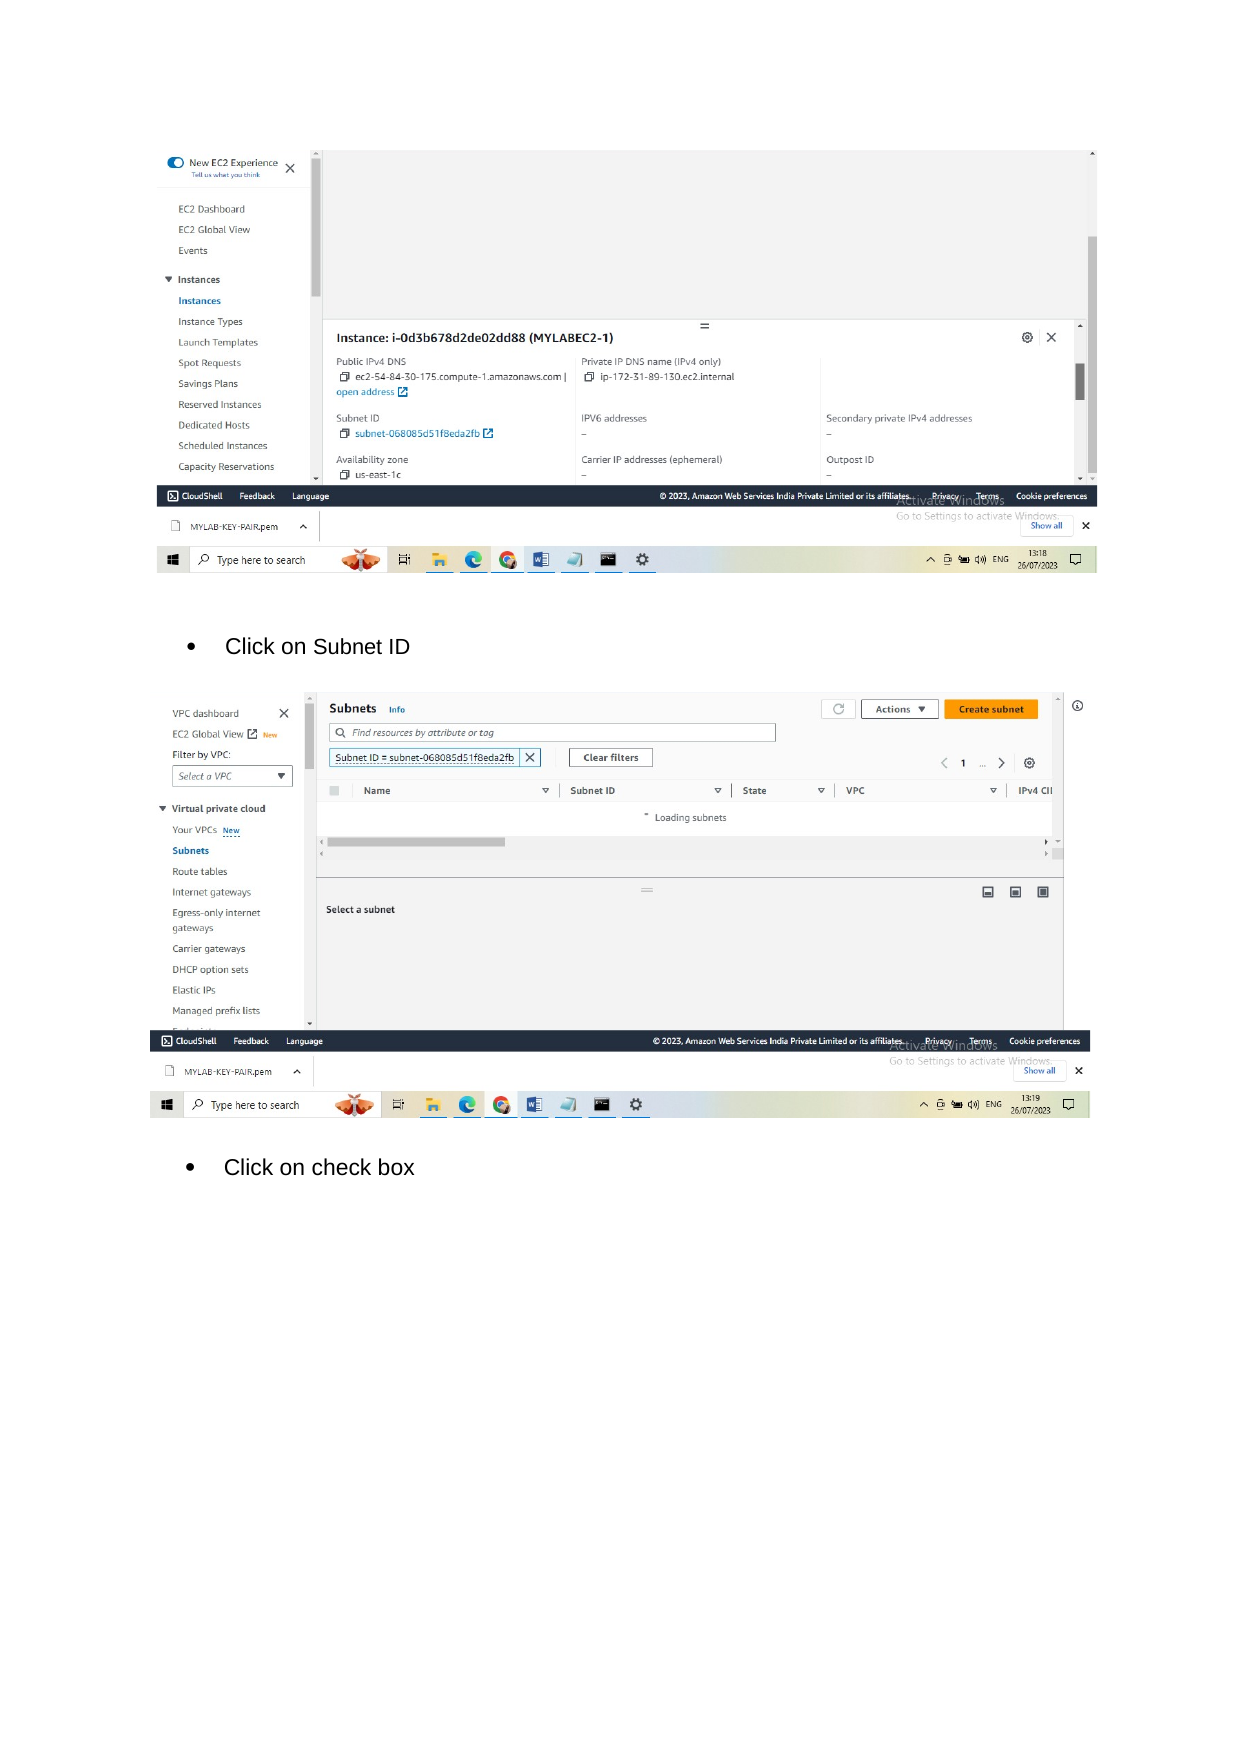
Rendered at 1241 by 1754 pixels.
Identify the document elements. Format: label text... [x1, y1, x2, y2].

picture [156, 150, 1098, 573]
picture [150, 692, 1091, 1118]
list Click on Subnet ID [187, 633, 1172, 659]
list Click on check box [186, 1154, 1101, 1180]
